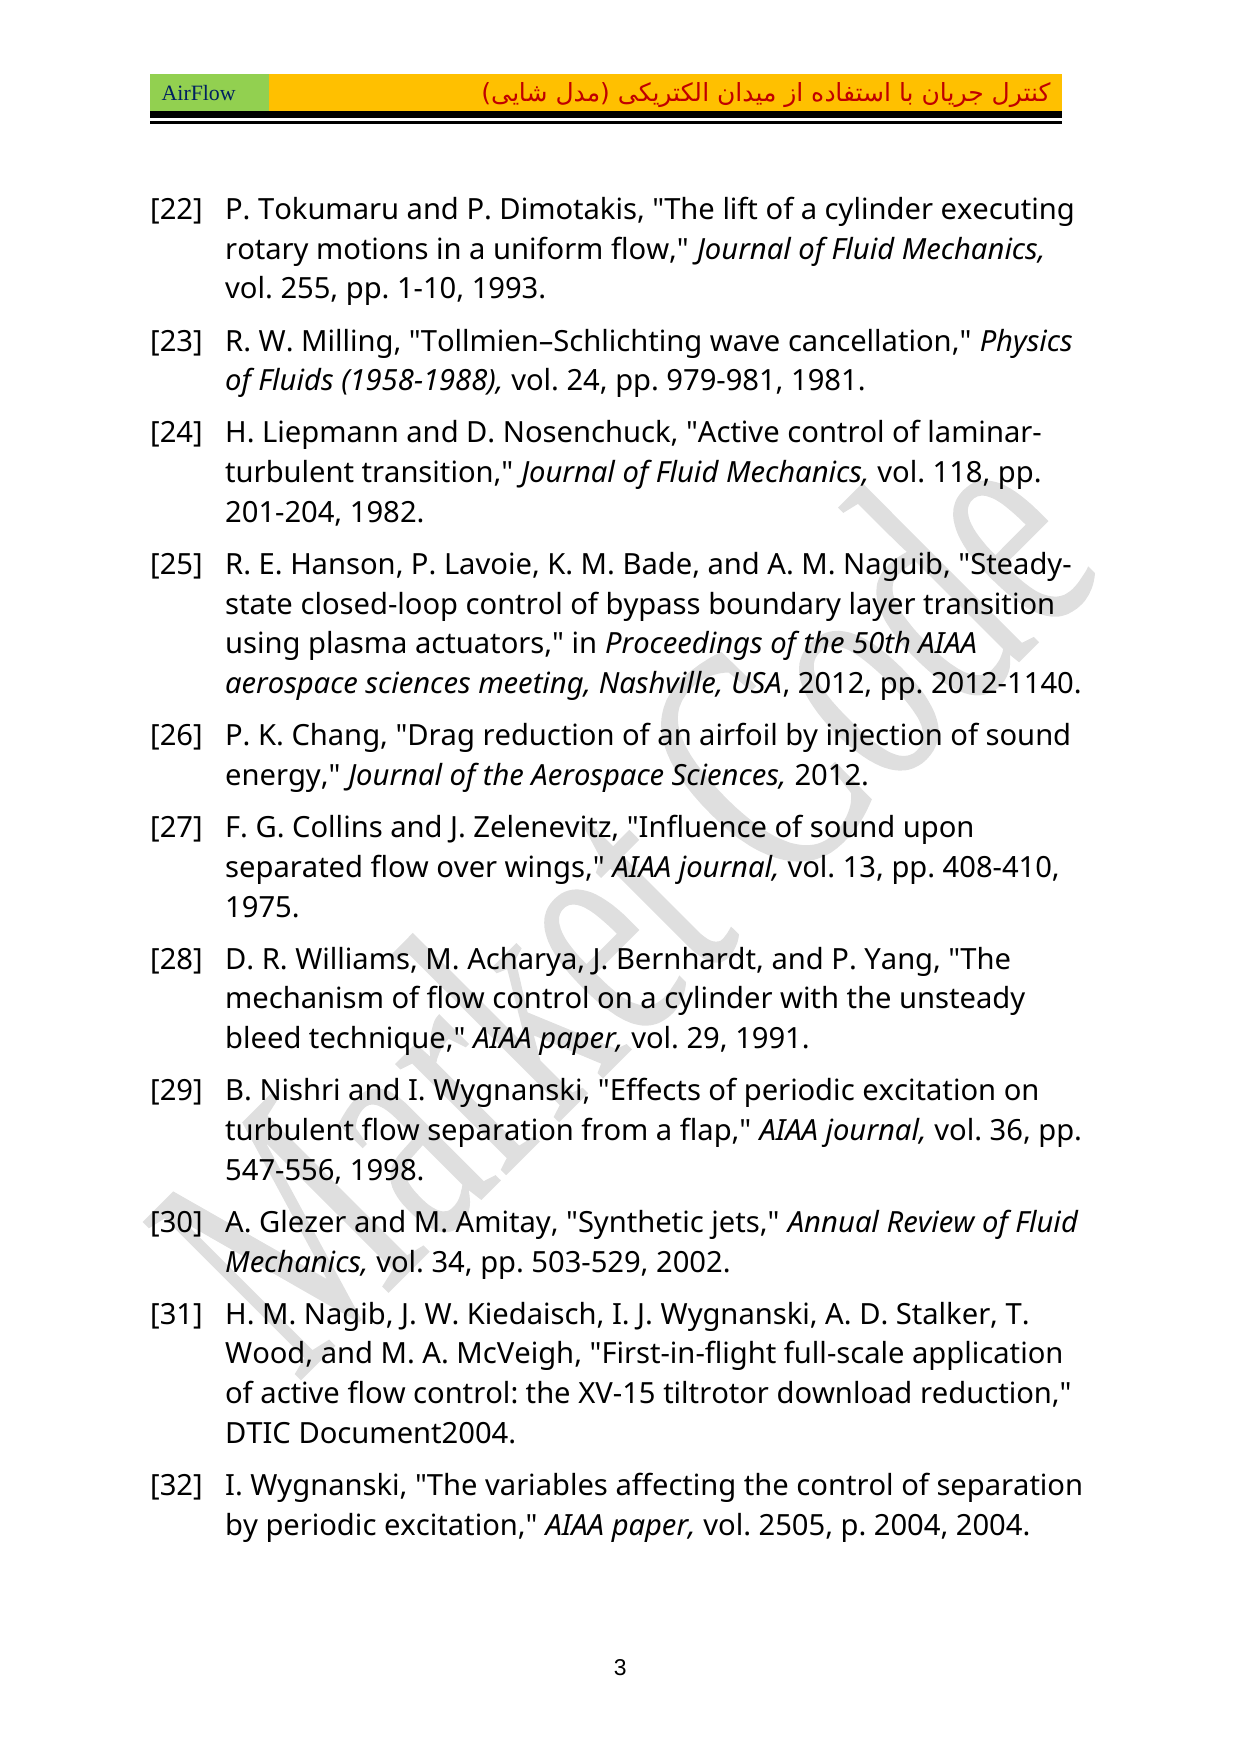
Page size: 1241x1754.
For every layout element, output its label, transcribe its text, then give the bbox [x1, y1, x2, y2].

text [26] P. K. Chang, "Drag reduction of an airfoil by injection of sound energy," Journal of the Aerospace Sciences, 2012. [150, 714, 1090, 794]
text [31] H. M. Nagib, J. W. Kiedaisch, I. J. Wygnanski, A. D. Stalker, T. Wood, and M. A. McVeigh, "First-in-flight full-scale application of active flow control: the XV-15 tiltrotor download reduction," DTIC Document2004. [150, 1293, 1090, 1452]
text [30] A. Glezer and M. Amitay, "Synthetic jets," Annual Review of Fluid Mechanics, vol. 34, pp. 503-529, 2002. [150, 1201, 1090, 1281]
text [27] F. G. Collins and J. Zelenevitz, "Influence of sound upon separated flow over wings," AIAA journal, vol. 13, pp. 408-410, 1975. [150, 806, 1090, 926]
text [32] I. Wygnanski, "The variables affecting the control of separation by periodic excitation," AIAA paper, vol. 2505, p. 2004, 2004. [150, 1464, 1090, 1544]
text [24] H. Liepmann and D. Nosenchuck, "Active control of laminar-turbulent transition," Journal of Fluid Mechanics, vol. 118, pp. 201-204, 1982. [150, 412, 1090, 531]
text [25] R. E. Hanson, P. Lavoie, K. M. Bade, and A. M. Naguib, "Steady-state closed-loop control of bypass boundary layer transition using plasma actuators," in Proceedings of the 50th AIAA aerospace sciences meeting, Nashville, USA, 2012, pp. 2012-1140. [150, 543, 1090, 702]
text [22] P. Tokumaru and P. Dimotakis, "The lift of a cylinder executing rotary motions in a uniform flow," Journal of Fluid Mechanics, vol. 255, pp. 1-10, 1993. [150, 188, 1090, 307]
text [23] R. W. Milling, "Tollmien–Schlichting wave cancellation," Physics of Fluids (1958-1988), vol. 24, pp. 979-981, 1981. [150, 320, 1090, 399]
text [29] B. Nishri and I. Wygnanski, "Effects of periodic excitation on turbulent flow separation from a flap," AIAA journal, vol. 36, pp. 547-556, 1998. [150, 1069, 1090, 1189]
text [28] D. R. Williams, M. Acharya, J. Bernhardt, and P. Yang, "The mechanism of flow control on a cylinder with the unsteady bleed technique," AIAA paper, vol. 29, 1991. [150, 938, 1090, 1057]
